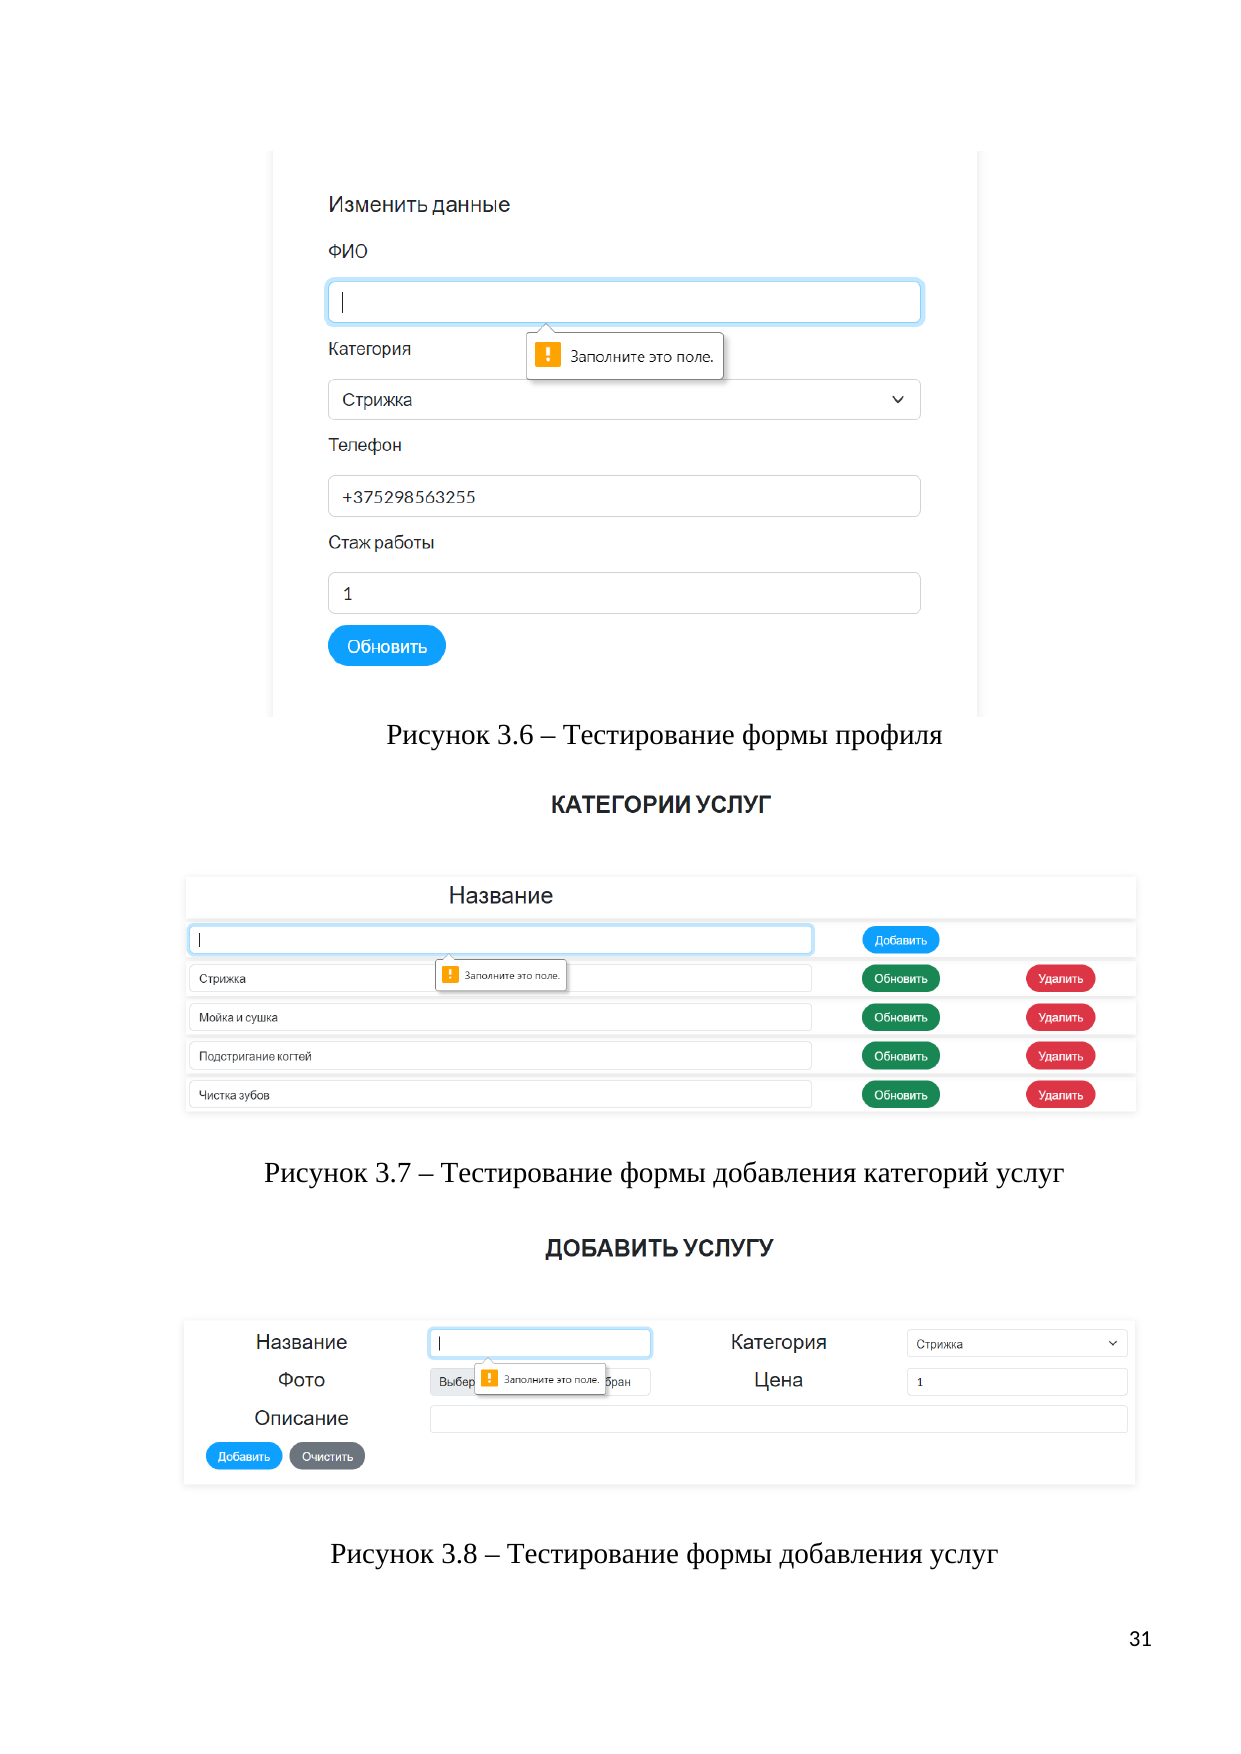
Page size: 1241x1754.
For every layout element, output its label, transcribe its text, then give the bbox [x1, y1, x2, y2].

text Рисунок 3.7 – Тестирование формы добавления категорий услуг [177, 1155, 1152, 1188]
picture [265, 151, 1064, 717]
text Рисунок 3.8 – Тестирование формы добавления услуг [177, 1536, 1152, 1569]
text Рисунок 3.6 – Тестирование формы профиля [177, 717, 1152, 750]
picture [177, 783, 1152, 1122]
picture [177, 1216, 1152, 1503]
